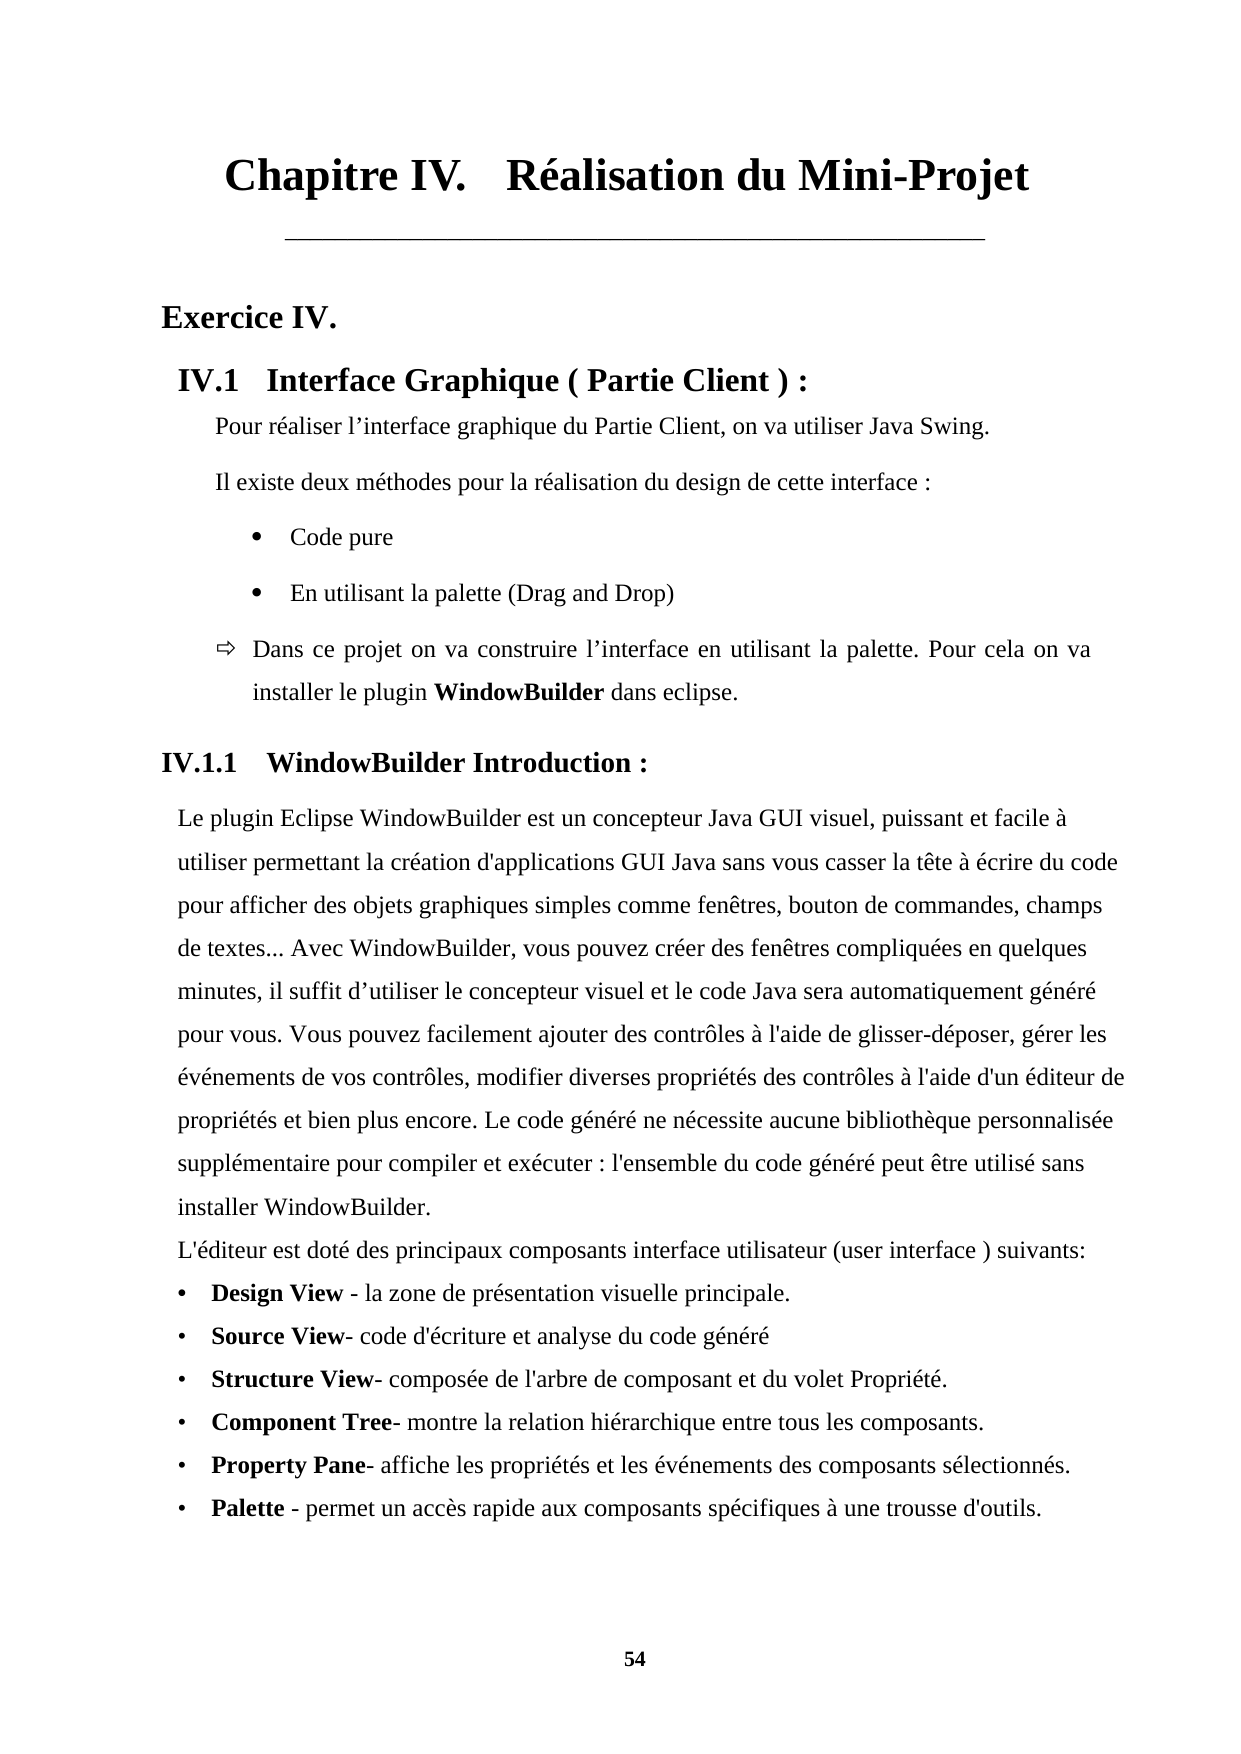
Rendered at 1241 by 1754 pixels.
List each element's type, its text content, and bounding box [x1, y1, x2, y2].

text Il existe deux méthodes pour la réalisation du design de cette interface : [215, 467, 1092, 496]
text Chapitre IV. Réalisation du Mini-Projet [161, 148, 1092, 200]
text Interface Graphique ( Partie Client ) : [177, 360, 1092, 399]
text Pour réaliser l’interface graphique du Partie Client, on va utiliser Java Swing. [215, 411, 1092, 440]
text ________________________________________________________ [177, 214, 1092, 243]
list En utilisant la palette (Drag and Drop) [252, 578, 1092, 607]
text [177, 1235, 1127, 1522]
text WindowBuilder Introduction : [161, 745, 1092, 778]
text Le plugin Eclipse WindowBuilder est un concepteur Java GUI visuel, puissant et facile à utiliser permettant la création d'applications GUI Java sans vous casser la tête à écrire du code pour afficher des objets graphiques simples comme fenêtres, bouton de commandes, champs de textes... Avec WindowBuilder, vous pouvez créer des fenêtres compliquées en quelques minutes, il suffit d’utiliser le concepteur visuel et le code Java sera automatiquement généré pour vous. Vous pouvez facilement ajouter des contrôles à l'aide de glisser-déposer, gérer les événements de vos contrôles, modifier diverses propriétés des contrôles à l'aide d'un éditeur de propriétés et bien plus encore. Le code généré ne nécessite aucune bibliothèque personnalisée supplémentaire pour compiler et exécuter : l'ensemble du code généré peut être utilisé sans installer WindowBuilder. [177, 803, 1127, 1220]
list Code pure [252, 522, 1092, 551]
list Dans ce projet on va construire l’interface en utilisant la palette. Pour cela on va installer le plugin WindowBuilder dans eclipse. [215, 634, 1092, 706]
